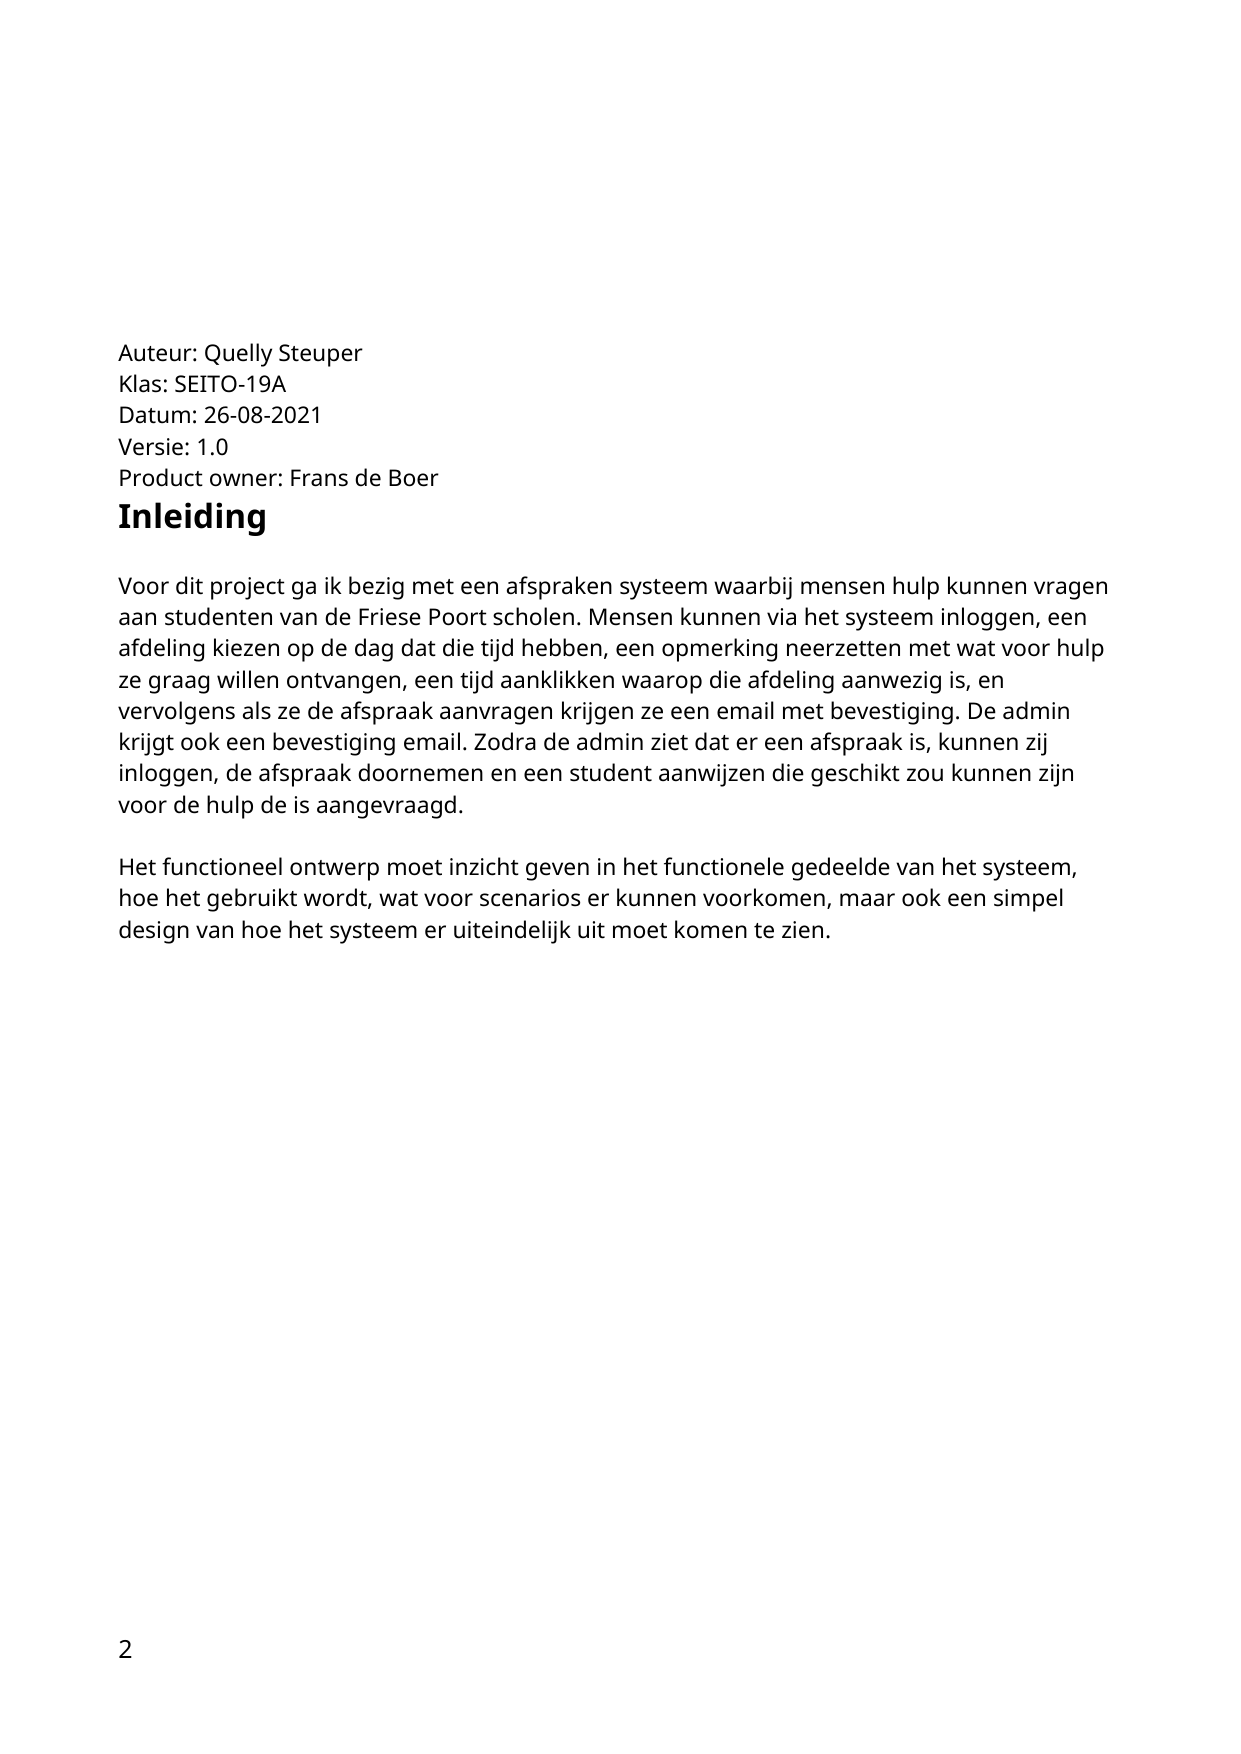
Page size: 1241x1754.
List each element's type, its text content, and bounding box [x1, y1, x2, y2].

text Product owner: Frans de Boer [118, 462, 1122, 493]
text Het functioneel ontwerp moet inzicht geven in het functionele gedeelde van het systeem, hoe het gebruikt wordt, wat voor scenarios er kunnen voorkomen, maar ook een simpel design van hoe het systeem er uiteindelijk uit moet komen te zien. [118, 851, 1122, 945]
subtitle Inleiding [118, 493, 1122, 538]
text Versie: 1.0 [118, 431, 1122, 462]
text Datum: 26-08-2021 [118, 399, 1122, 431]
text Auteur: Quelly Steuper [118, 337, 1122, 368]
text Voor dit project ga ik bezig met een afspraken systeem waarbij mensen hulp kunnen vragen aan studenten van de Friese Poort scholen. Mensen kunnen via het systeem inloggen, een afdeling kiezen op de dag dat die tijd hebben, een opmerking neerzetten met wat voor hulp ze graag willen ontvangen, een tijd aanklikken waarop die afdeling aanwezig is, en vervolgens als ze de afspraak aanvragen krijgen ze een email met bevestiging. De admin krijgt ook een bevestiging email. Zodra de admin ziet dat er een afspraak is, kunnen zij inloggen, de afspraak doornemen en een student aanwijzen die geschikt zou kunnen zijn voor de hulp de is aangevraagd. [118, 570, 1122, 820]
text Klas: SEITO-19A [118, 368, 1122, 399]
